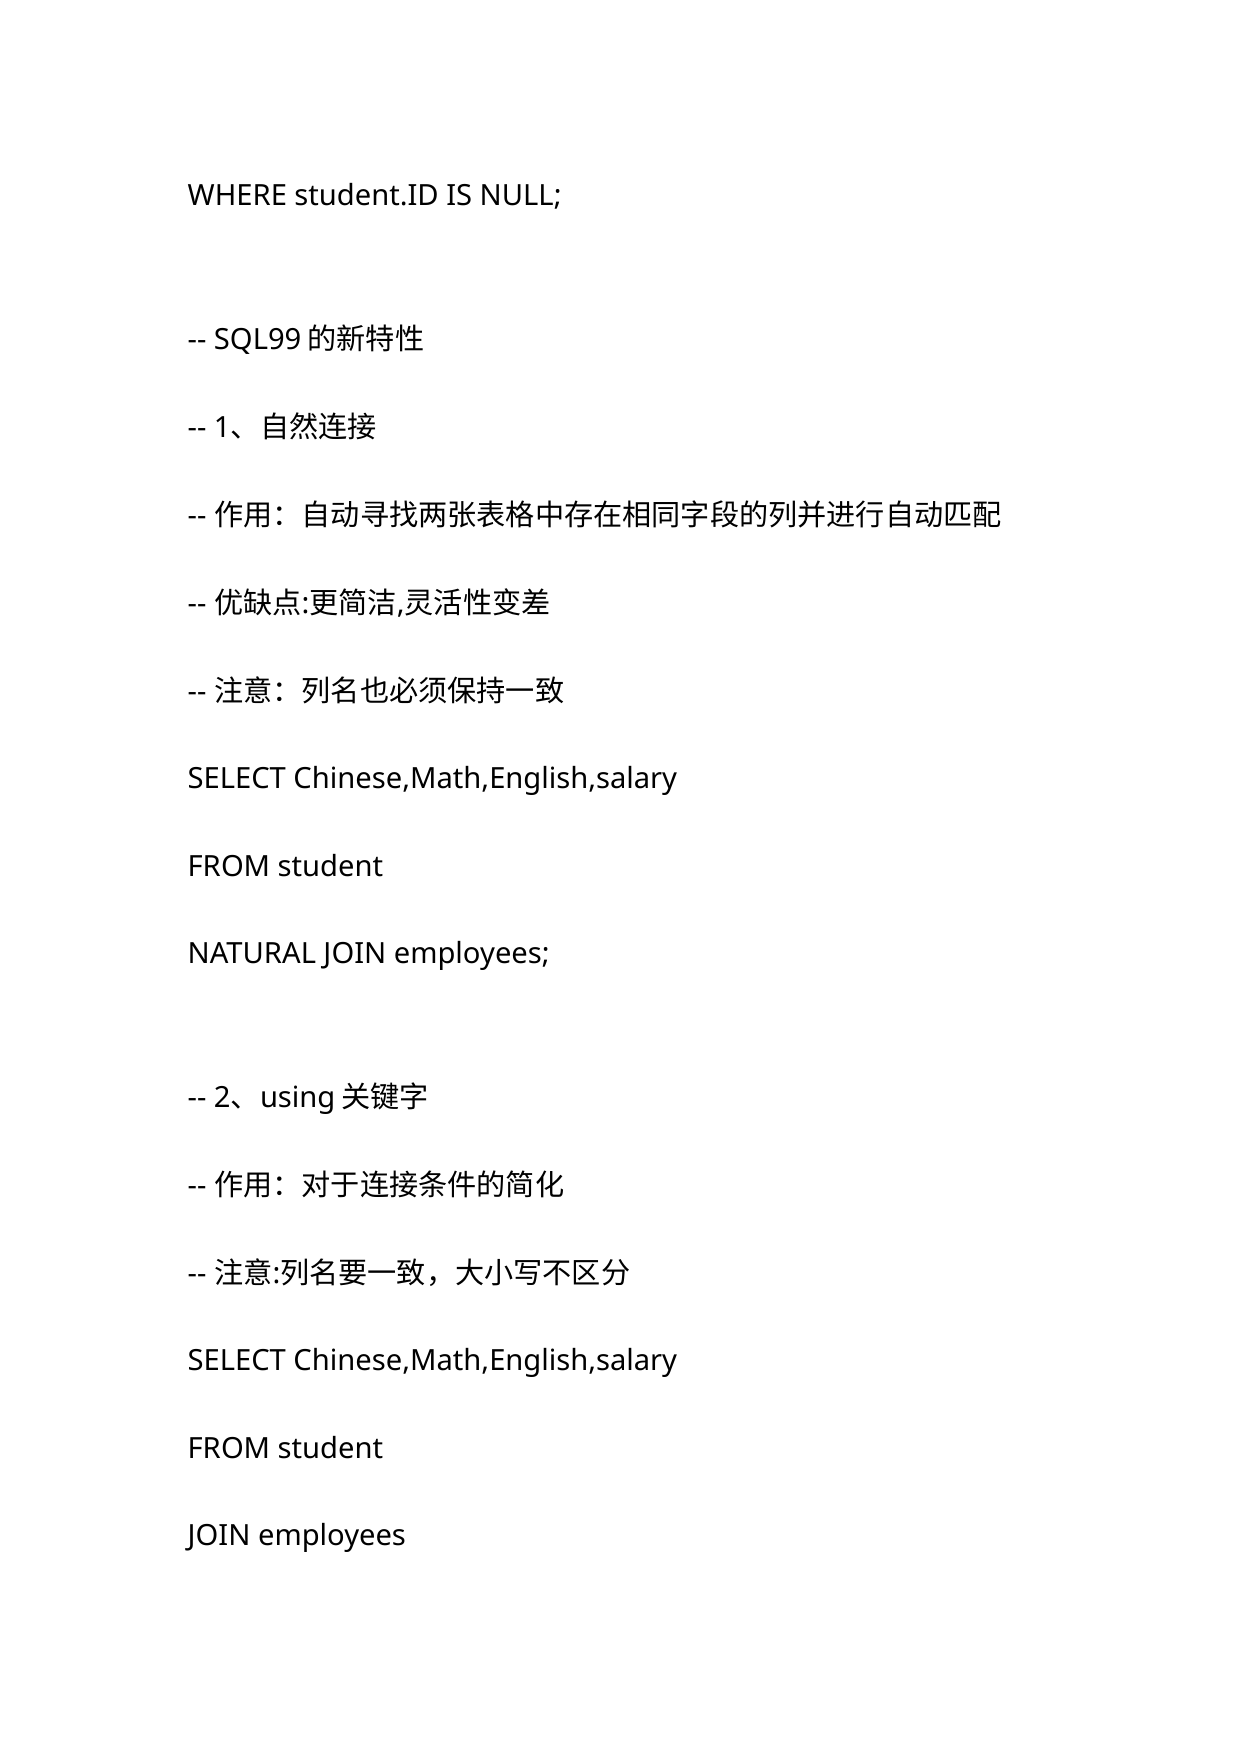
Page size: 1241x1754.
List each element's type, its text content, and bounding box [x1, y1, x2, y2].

text WHERE student.ID IS NULL; [187, 162, 1053, 227]
text SELECT Chinese,Math,English,salary [187, 745, 1053, 810]
text FROM student [187, 1414, 1053, 1479]
text -- SQL99的新特性 [187, 305, 1053, 370]
text SELECT Chinese,Math,English,salary [187, 1327, 1053, 1392]
text -- 注意：列名也必须保持一致 [187, 657, 1053, 722]
text -- 作用：对于连接条件的简化 [187, 1151, 1053, 1216]
text JOIN employees [187, 1502, 1053, 1567]
text -- 1、自然连接 [187, 393, 1053, 458]
text -- 2、using关键字 [187, 1063, 1053, 1128]
text FROM student [187, 832, 1053, 897]
text NATURAL JOIN employees; [187, 920, 1053, 985]
text -- 优缺点:更简洁,灵活性变差 [187, 569, 1053, 634]
text -- 作用：自动寻找两张表格中存在相同字段的列并进行自动匹配 [187, 481, 1053, 546]
text -- 注意:列名要一致，大小写不区分 [187, 1239, 1053, 1304]
